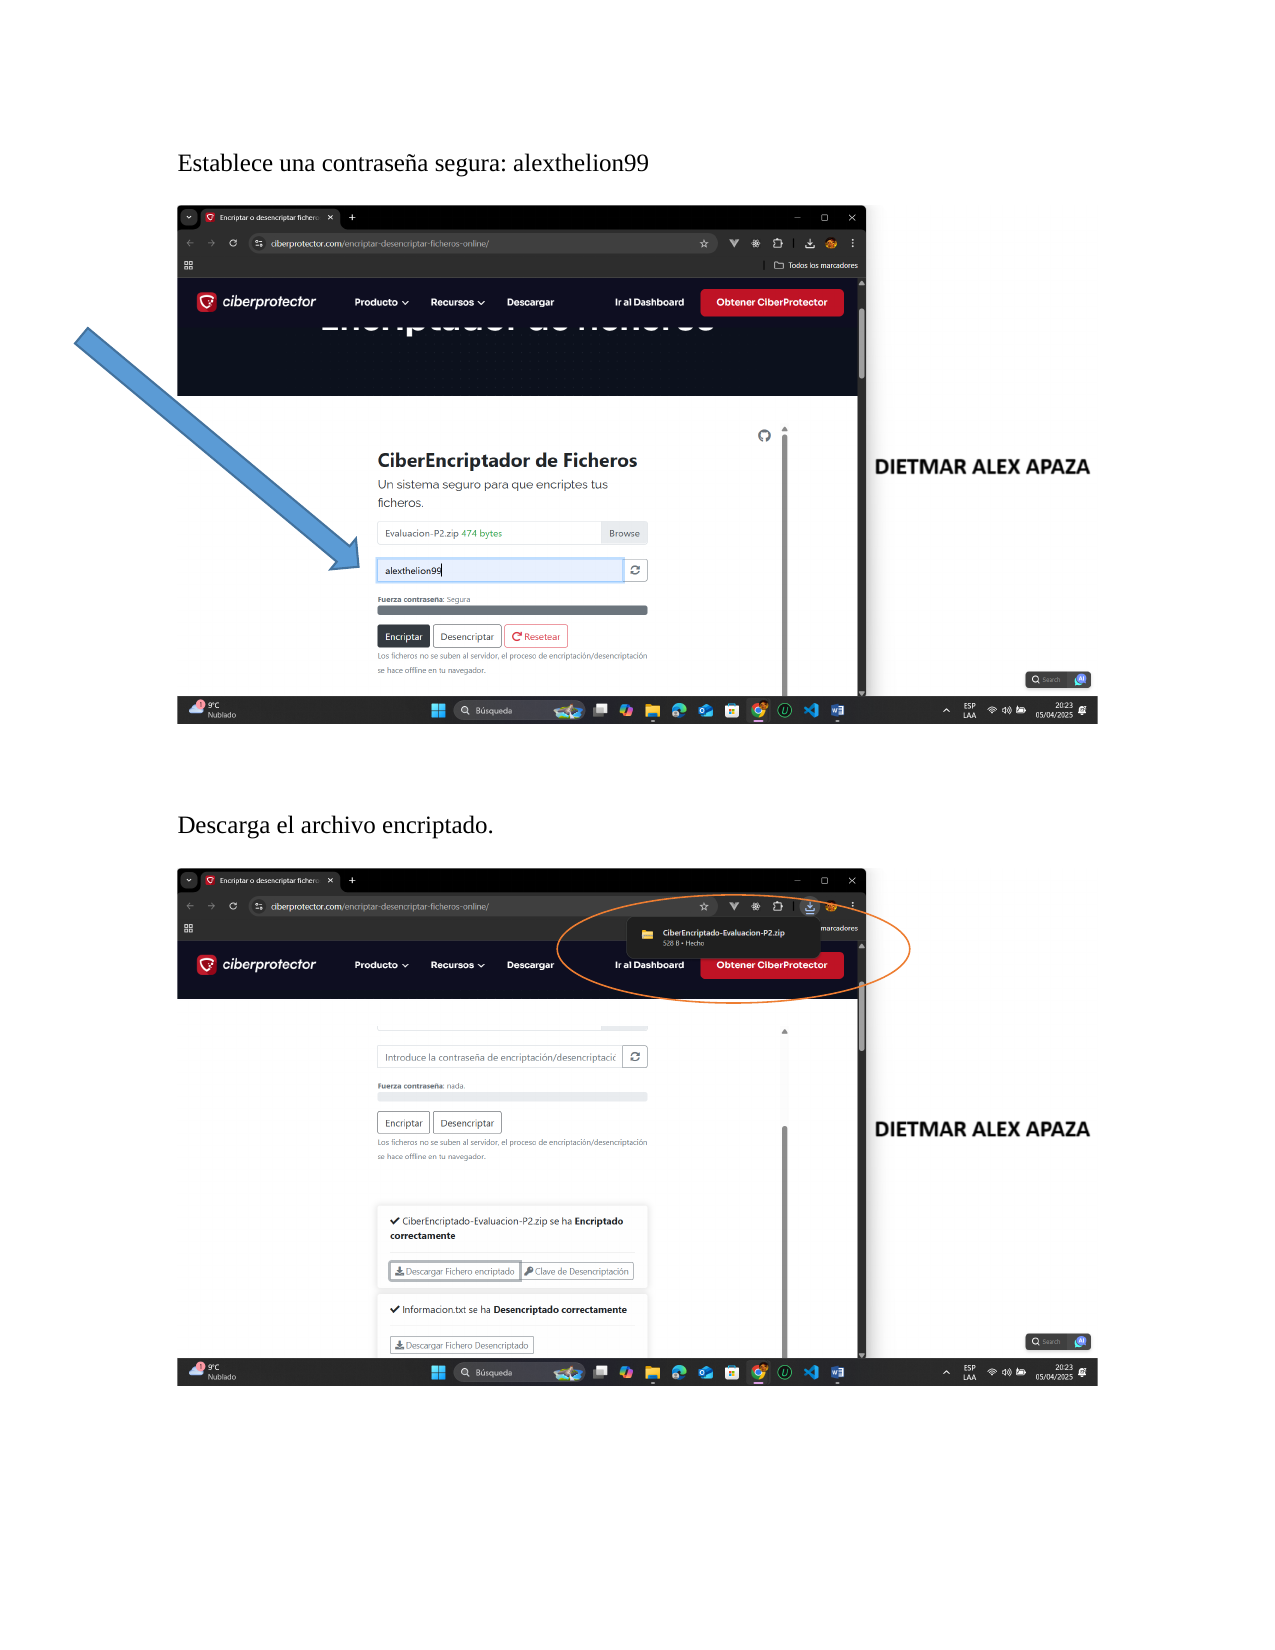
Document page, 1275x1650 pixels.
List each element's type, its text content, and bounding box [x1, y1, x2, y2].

picture [177, 205, 1098, 724]
text Descarga el archivo encriptado. [177, 810, 1098, 839]
text Establece una contraseña segura: alexthelion99 [177, 148, 1098, 176]
picture [177, 868, 1098, 1386]
